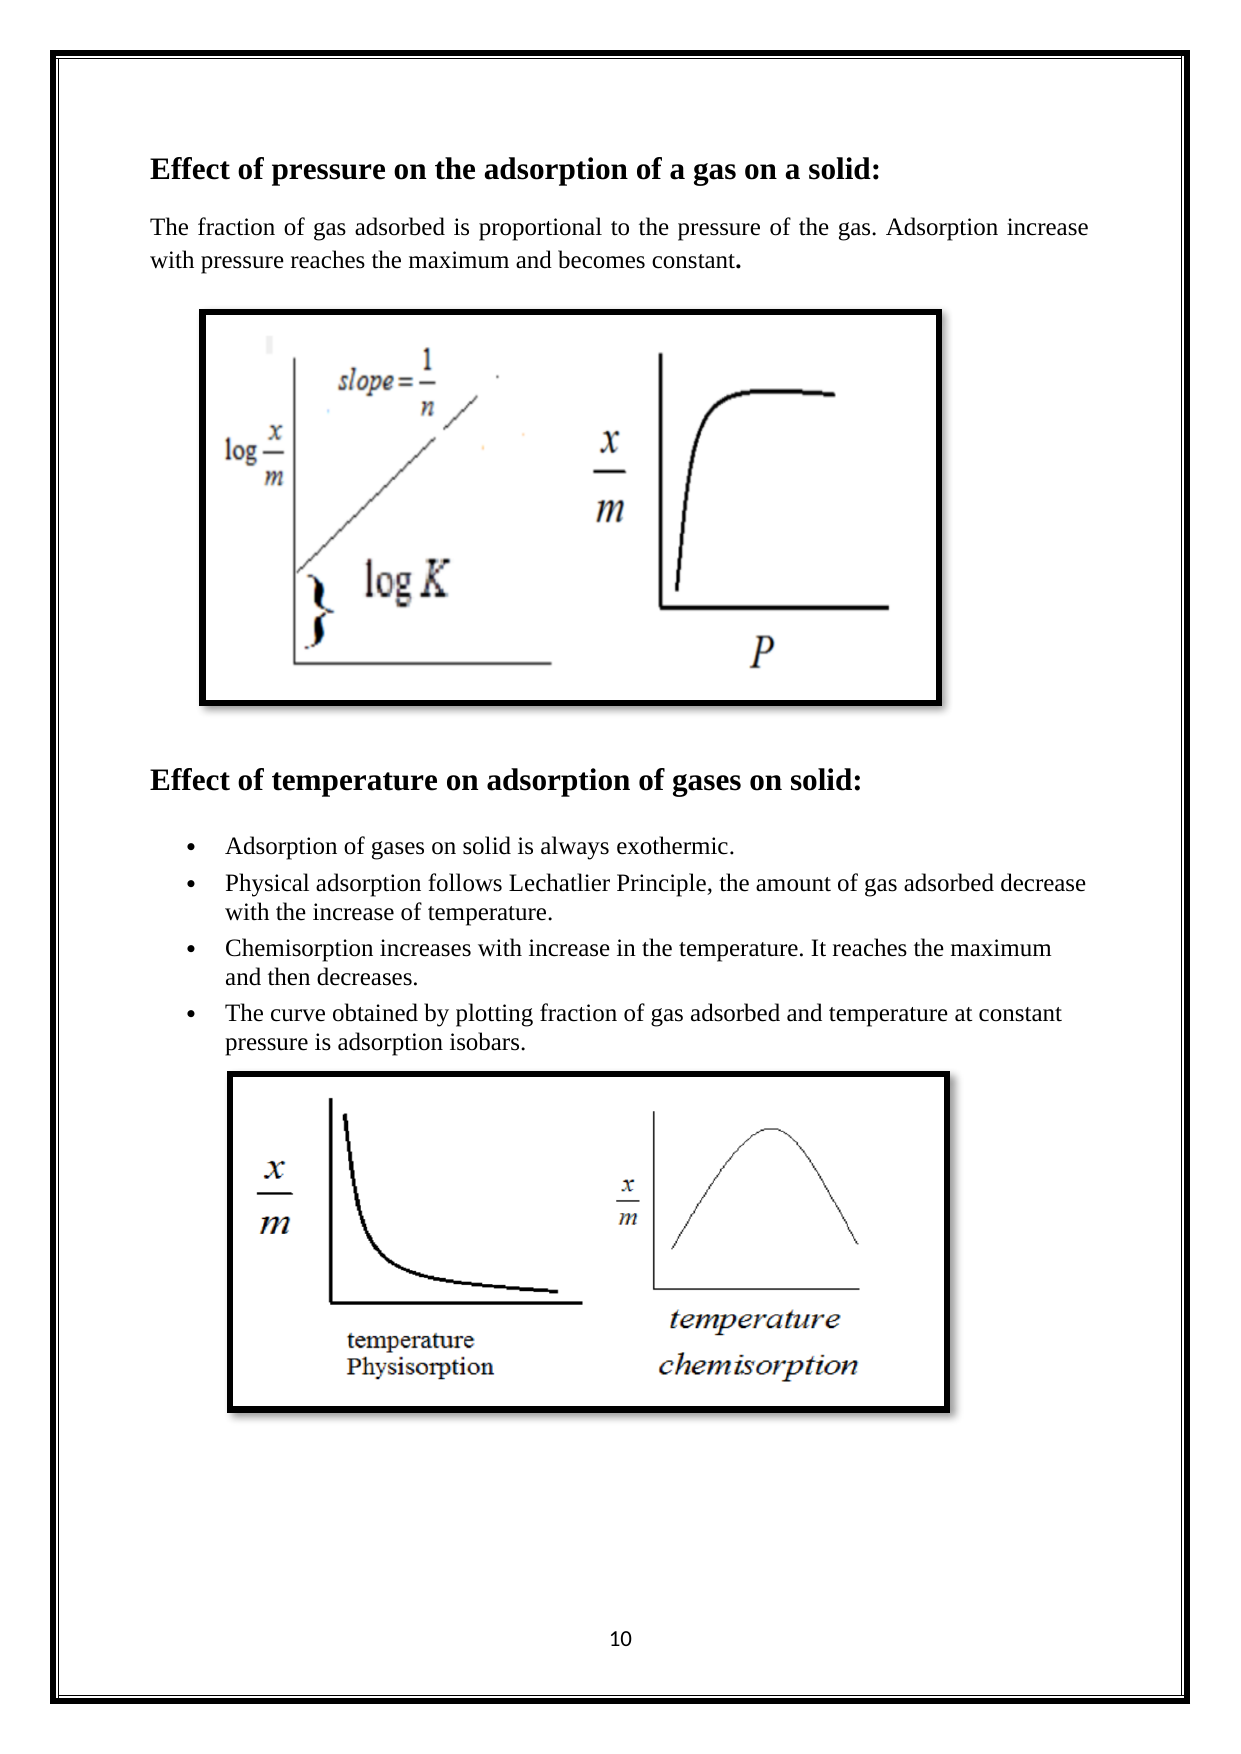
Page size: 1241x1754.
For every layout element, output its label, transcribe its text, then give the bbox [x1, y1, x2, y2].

picture [233, 1077, 944, 1406]
list Adsorption of gases on solid is always exothermic. [187, 831, 1090, 860]
list Physical adsorption follows Lechatlier Principle, the amount of gas adsorbed decrease with the increase of temperature. [187, 868, 1090, 925]
text The fraction of gas adsorbed is proportional to the pressure of the gas. Adsorption increase with pressure reaches the maximum and becomes constant. [150, 212, 1090, 274]
picture [206, 315, 936, 700]
text Effect of temperature on adsorption of gases on solid: [150, 761, 1090, 797]
list The curve obtained by plotting fraction of gas adsorbed and temperature at constant pressure is adsorption isobars. [187, 998, 1090, 1056]
list Chemisorption increases with increase in the temperature. It reaches the maximum and then decreases. [187, 933, 1090, 991]
text Effect of pressure on the adsorption of a gas on a solid: [150, 150, 1090, 186]
